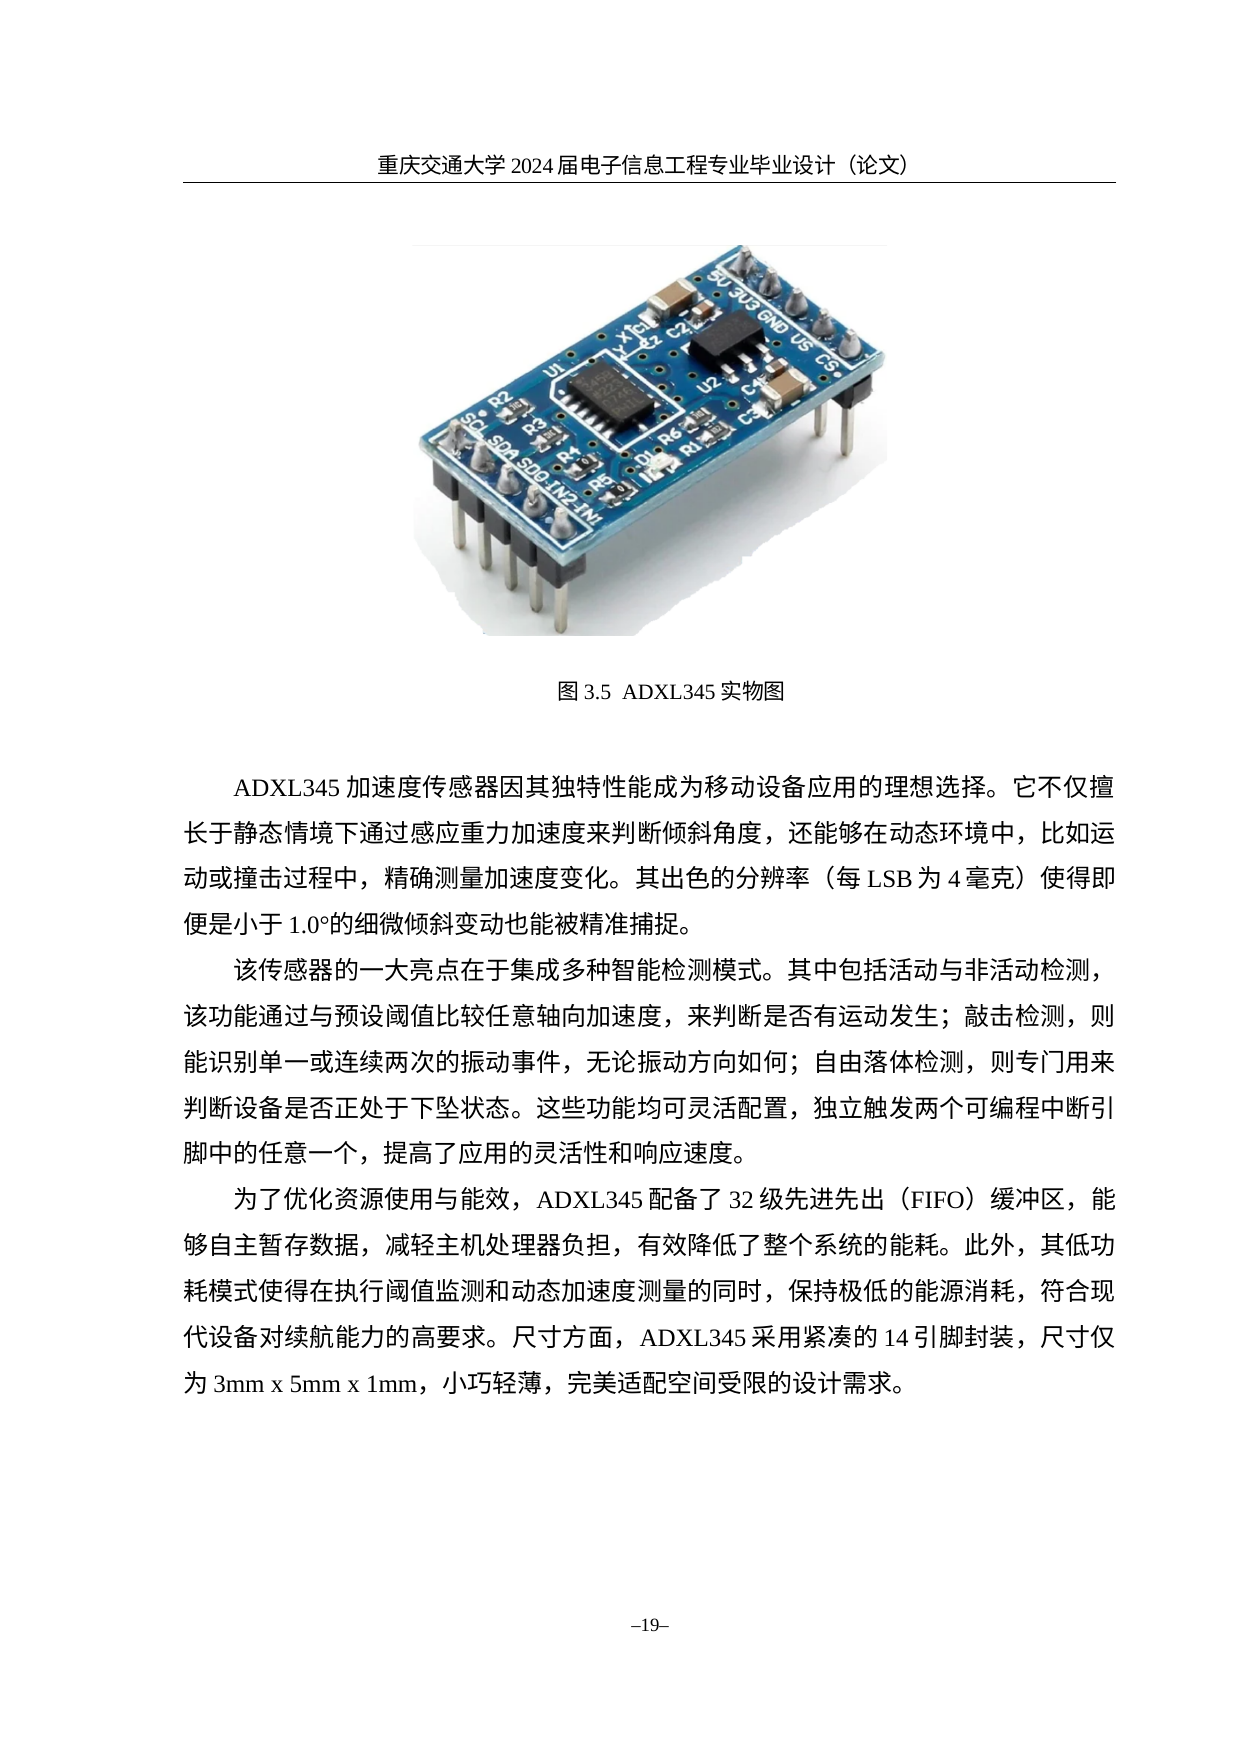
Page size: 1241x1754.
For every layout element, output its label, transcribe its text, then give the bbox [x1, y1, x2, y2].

text 图3.5 ADXL345实物图 [183, 674, 1116, 706]
text 该传感器的一大亮点在于集成多种智能检测模式。其中包括活动与非活动检测，该功能通过与预设阈值比较任意轴向加速度，来判断是否有运动发生；敲击检测，则能识别单一或连续两次的振动事件，无论振动方向如何；自由落体检测，则专门用来判断设备是否正处于下坠状态。这些功能均可灵活配置，独立触发两个可编程中断引脚中的任意一个，提高了应用的灵活性和响应速度。 [183, 943, 1116, 1172]
picture [412, 245, 888, 636]
text 为了优化资源使用与能效，ADXL345配备了32级先进先出（FIFO）缓冲区，能够自主暂存数据，减轻主机处理器负担，有效降低了整个系统的能耗。此外，其低功耗模式使得在执行阈值监测和动态加速度测量的同时，保持极低的能源消耗，符合现代设备对续航能力的高要求。尺寸方面，ADXL345采用紧凑的14引脚封装，尺寸仅为3mm x 5mm x 1mm，小巧轻薄，完美适配空间受限的设计需求。 [183, 1172, 1116, 1401]
text ADXL345加速度传感器因其独特性能成为移动设备应用的理想选择。它不仅擅长于静态情境下通过感应重力加速度来判断倾斜角度，还能够在动态环境中，比如运动或撞击过程中，精确测量加速度变化。其出色的分辨率（每LSB为4毫克）使得即便是小于1.0°的细微倾斜变动也能被精准捕捉。 [183, 759, 1116, 943]
